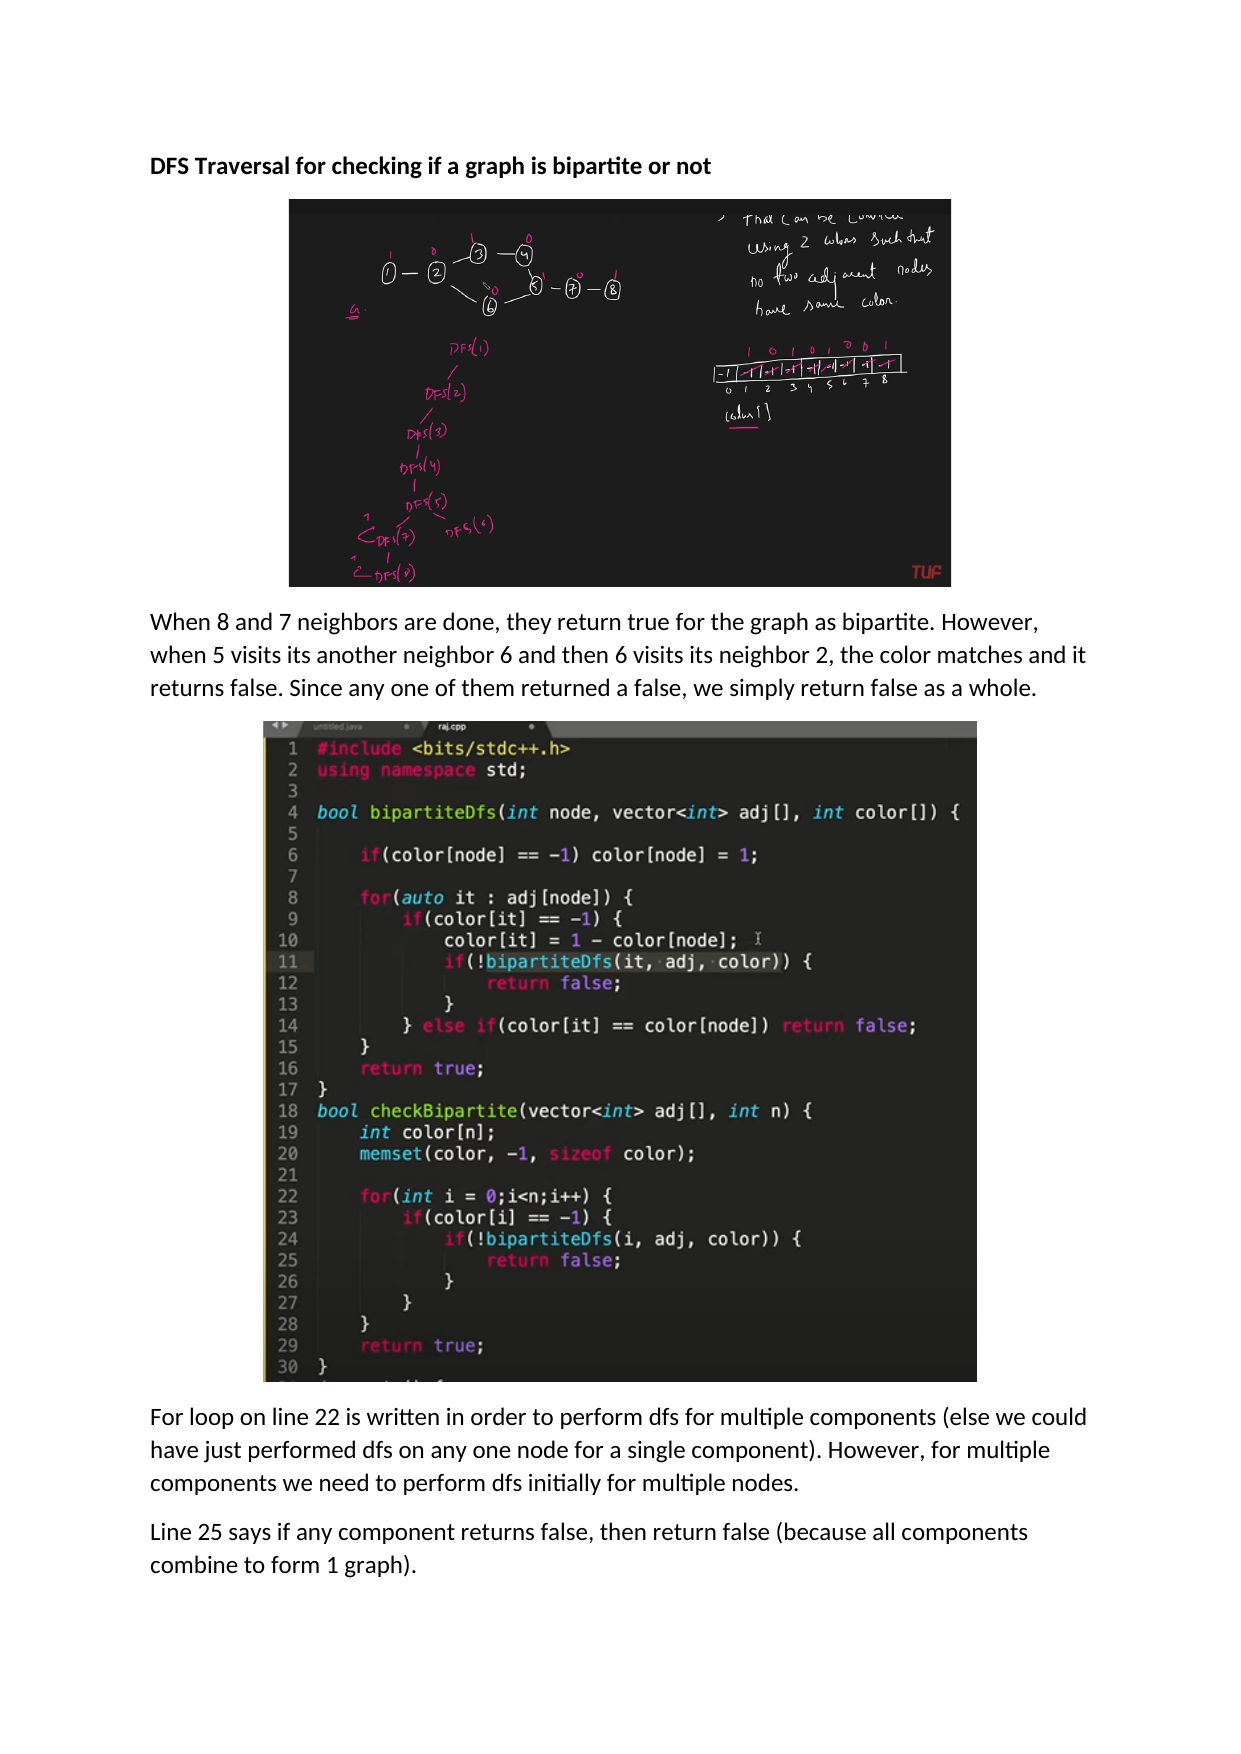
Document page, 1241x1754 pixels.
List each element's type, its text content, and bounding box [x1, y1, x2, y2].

picture [288, 199, 952, 587]
text For loop on line 22 is written in order to perform dfs for multiple components (else we could have just performed dfs on any one node for a single component). However, for multiple components we need to perform dfs initially for multiple nodes. [150, 1401, 1090, 1497]
text DFS Traversal for checking if a graph is bipartite or not [150, 150, 1090, 181]
text Line 25 says if any component returns false, then return false (because all components combine to form 1 graph). [150, 1516, 1090, 1580]
text When 8 and 7 neighbors are done, they return true for the graph as bipartite. However, when 5 visits its another neighbor 6 and then 6 visits its neighbor 2, the color matches and it returns false. Since any one of them returned a false, we simply return false as a whole. [150, 606, 1090, 702]
picture [263, 721, 977, 1382]
